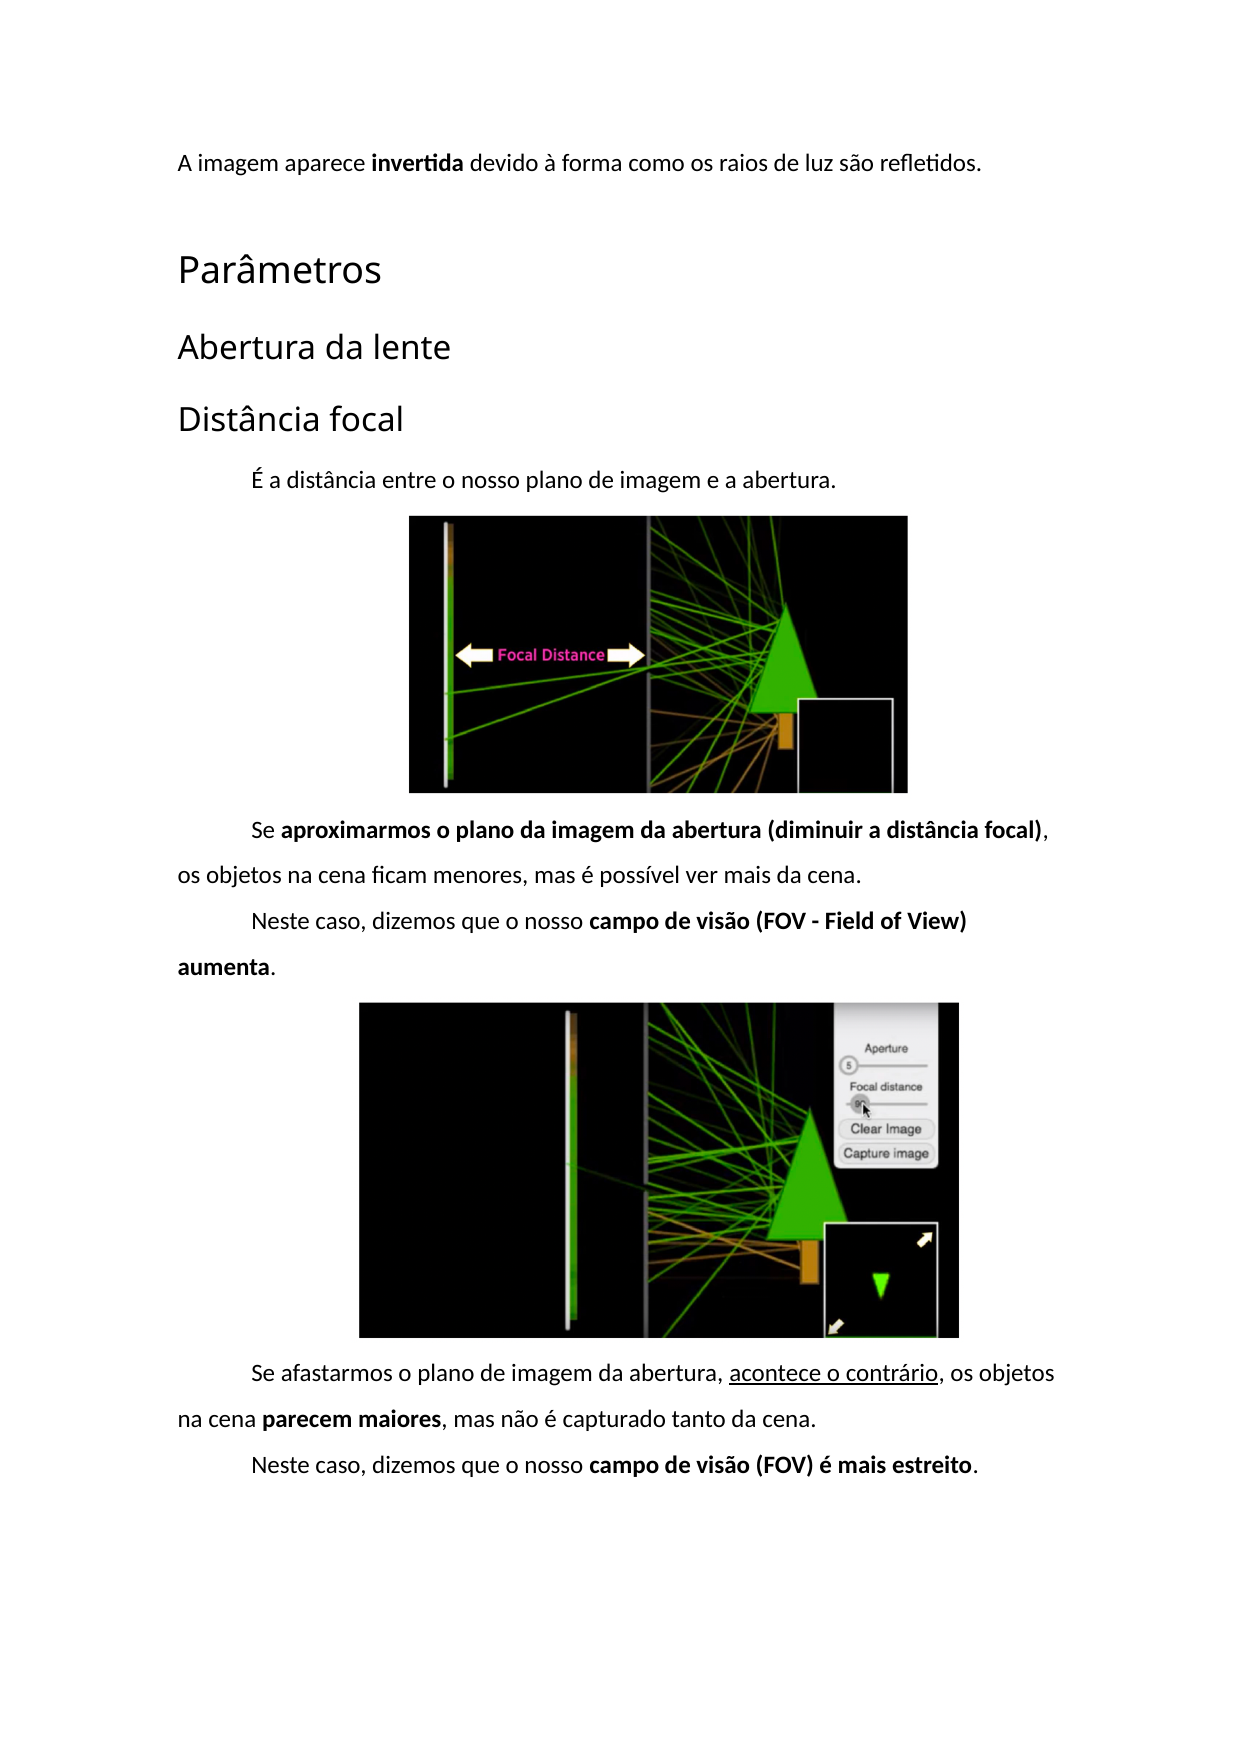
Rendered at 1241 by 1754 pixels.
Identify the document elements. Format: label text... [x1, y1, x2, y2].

text É a distância entre o nosso plano de imagem e a abertura. [177, 464, 1063, 495]
subtitle Abertura da lente [177, 324, 1063, 369]
subtitle Distância focal [177, 396, 1063, 442]
text Se afastarmos o plano de imagem da abertura, acontece o contrário, os objetos na cena parecem maiores, mas não é capturado tanto da cena. [177, 1357, 1063, 1434]
picture [401, 510, 913, 799]
text Se aproximarmos o plano da imagem da abertura (diminuir a distância focal), os objetos na cena ficam menores, mas é possível ver mais da cena. [177, 814, 1063, 890]
text Neste caso, dizemos que o nosso campo de visão (FOV) é mais estreito. [177, 1449, 1063, 1479]
text A imagem aparece invertida devido à forma como os raios de luz são refletidos. [177, 148, 1063, 178]
subtitle Parâmetros [177, 243, 1063, 294]
text Neste caso, dizemos que o nosso campo de visão (FOV - Field of View) aumenta. [177, 905, 1063, 982]
picture [350, 996, 964, 1343]
